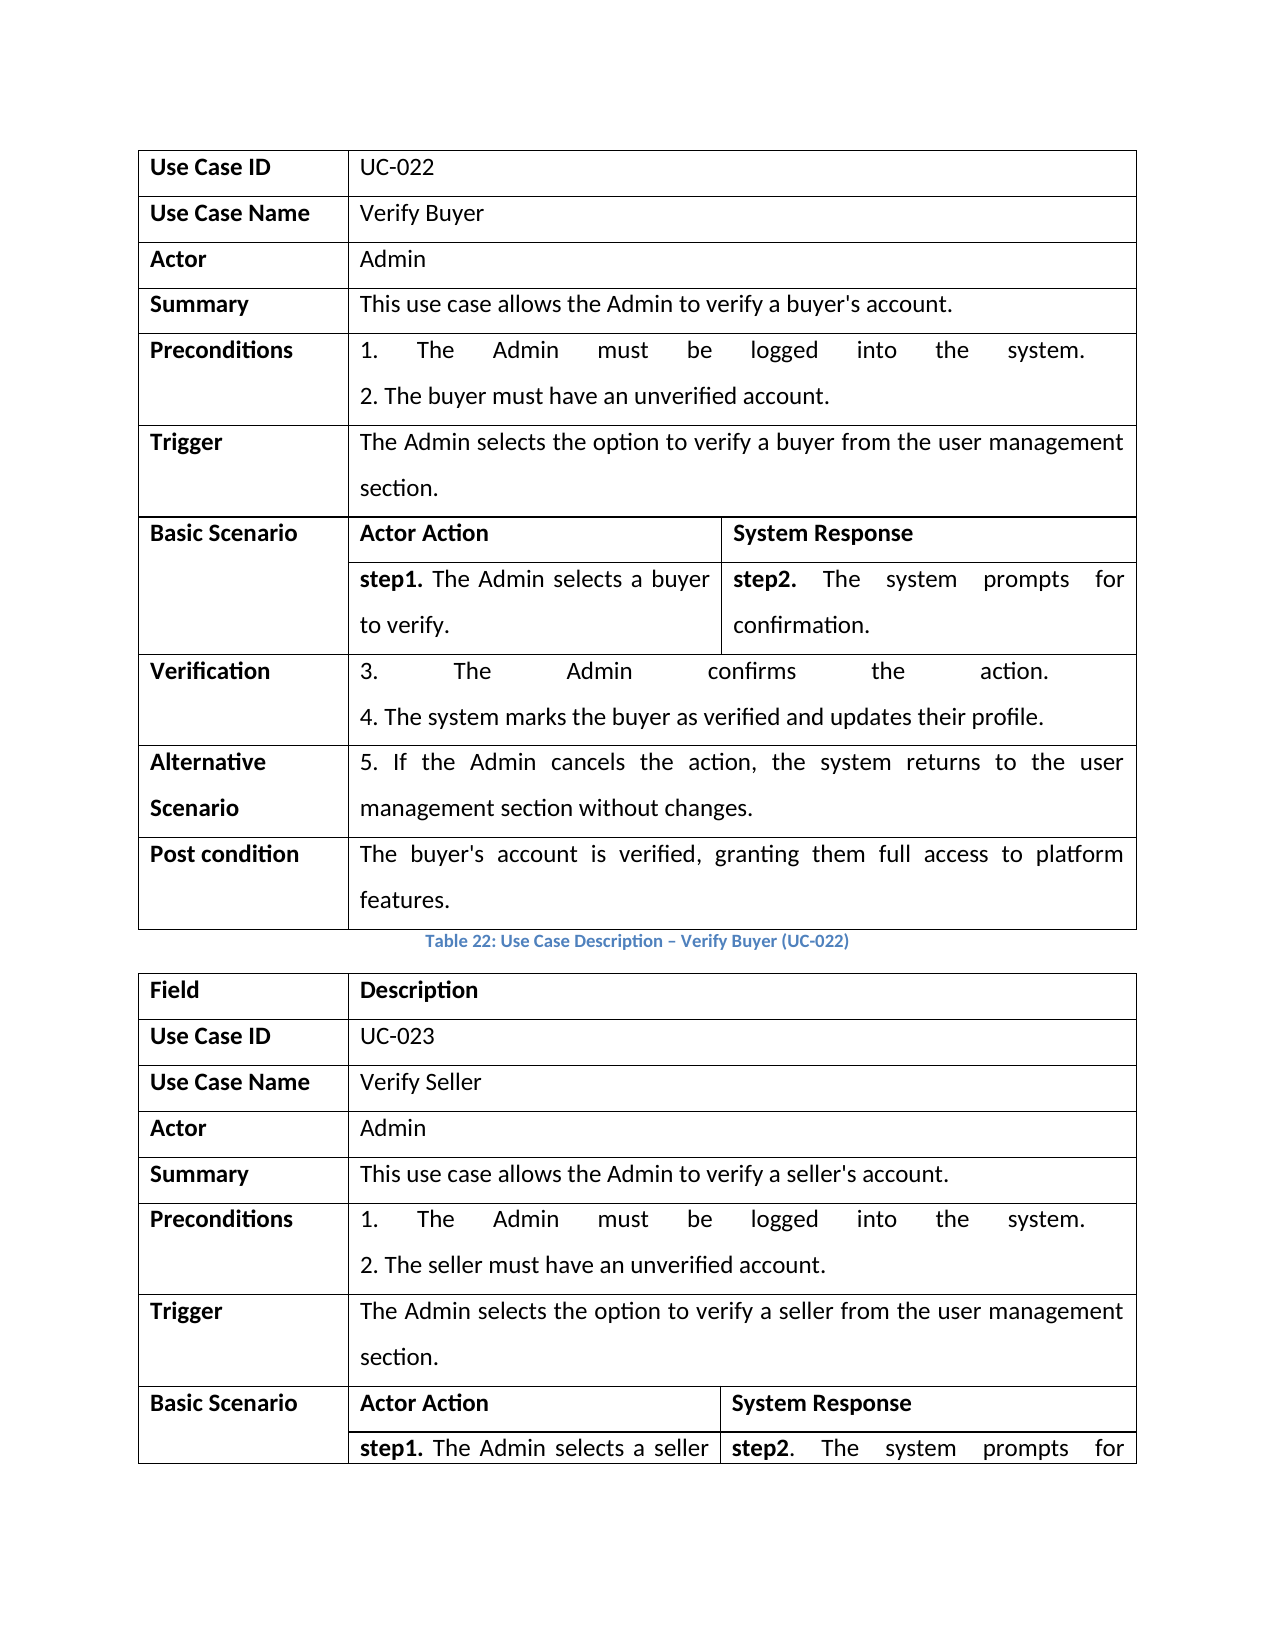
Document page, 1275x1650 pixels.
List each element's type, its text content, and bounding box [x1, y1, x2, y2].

table_cell Verify Seller [349, 1066, 1136, 1111]
table_cell 1. The Admin must be logged into the system. 2. The buyer must have an unverified account. [349, 334, 1136, 425]
table_cell Admin [349, 1112, 1136, 1157]
table_cell The Admin selects the option to verify a buyer from the user management section. [349, 426, 1136, 516]
table_cell Basic Scenario [139, 518, 348, 654]
table_cell Use Case Name [139, 197, 348, 242]
table_cell 1. The Admin must be logged into the system. 2. The seller must have an unverified account. [349, 1204, 1136, 1294]
table_cell The buyer's account is verified, granting them full access to platform features. [349, 838, 1136, 928]
table_cell Actor [139, 1112, 348, 1157]
table_cell 5. If the Admin cancels the action, the system returns to the user management section without changes. [349, 746, 1136, 837]
table_cell Post condition [139, 838, 348, 928]
table_cell UC-022 [349, 151, 1136, 196]
table_cell Alternative Scenario [139, 746, 348, 837]
table_header Description [349, 974, 1136, 1019]
table_header Field [139, 974, 348, 1019]
table_cell The Admin selects the option to verify a seller from the user management section. [349, 1295, 1136, 1386]
table_cell Actor Action [349, 518, 721, 562]
table_cell step2. The system prompts for confirmation. [722, 563, 1136, 654]
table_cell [721, 1433, 1136, 1463]
table_cell Actor Action [349, 1387, 720, 1431]
table_cell Summary [139, 289, 348, 333]
table_cell Preconditions [139, 1204, 348, 1294]
table_cell Admin [349, 243, 1136, 287]
table_cell Use Case Name [139, 1066, 348, 1111]
table_cell System Response [721, 1387, 1136, 1431]
table_cell Summary [139, 1158, 348, 1202]
table_cell UC-023 [349, 1020, 1136, 1065]
table_cell Verification [139, 655, 348, 745]
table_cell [349, 1433, 720, 1463]
table_cell Use Case ID [139, 1020, 348, 1065]
table_cell System Response [722, 518, 1136, 562]
table_cell Verify Buyer [349, 197, 1136, 242]
table_cell This use case allows the Admin to verify a buyer's account. [349, 289, 1136, 333]
table_cell Actor [139, 243, 348, 287]
table_cell 3. The Admin confirms the action. 4. The system marks the buyer as verified and updates their profile. [349, 655, 1136, 745]
table_cell Basic Scenario [139, 1387, 348, 1463]
table_cell Use Case ID [139, 151, 348, 196]
table_cell This use case allows the Admin to verify a seller's account. [349, 1158, 1136, 1202]
table_cell step1. The Admin selects a buyer to verify. [349, 563, 721, 654]
table_cell Trigger [139, 1295, 348, 1386]
table_cell Preconditions [139, 334, 348, 425]
table_cell Trigger [139, 426, 348, 516]
